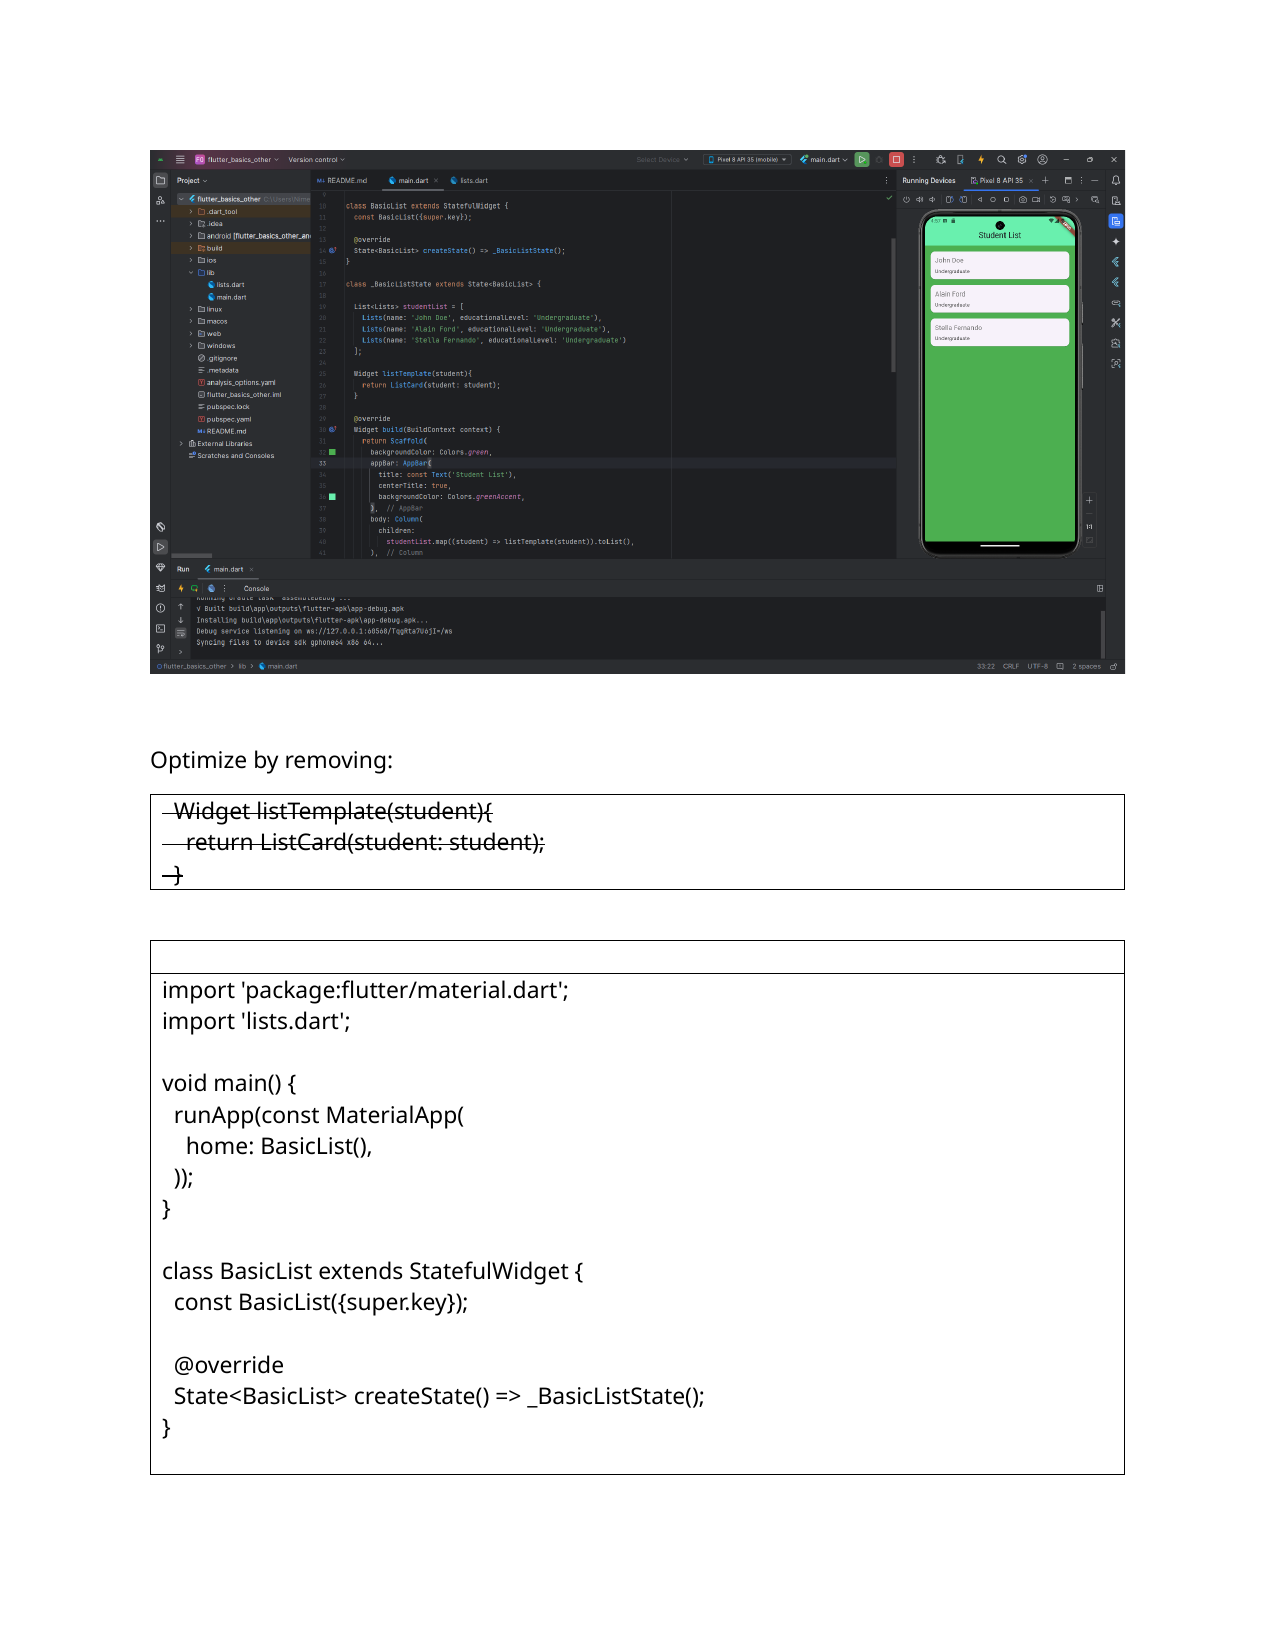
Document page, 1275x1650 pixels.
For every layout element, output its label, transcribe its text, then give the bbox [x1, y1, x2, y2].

picture [150, 150, 1125, 674]
table_header [151, 941, 1124, 973]
table_header Widget listTemplate(student){ return ListCard(student: student); } [151, 795, 1124, 889]
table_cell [151, 974, 1124, 1474]
text Optimize by removing: [150, 744, 1125, 775]
